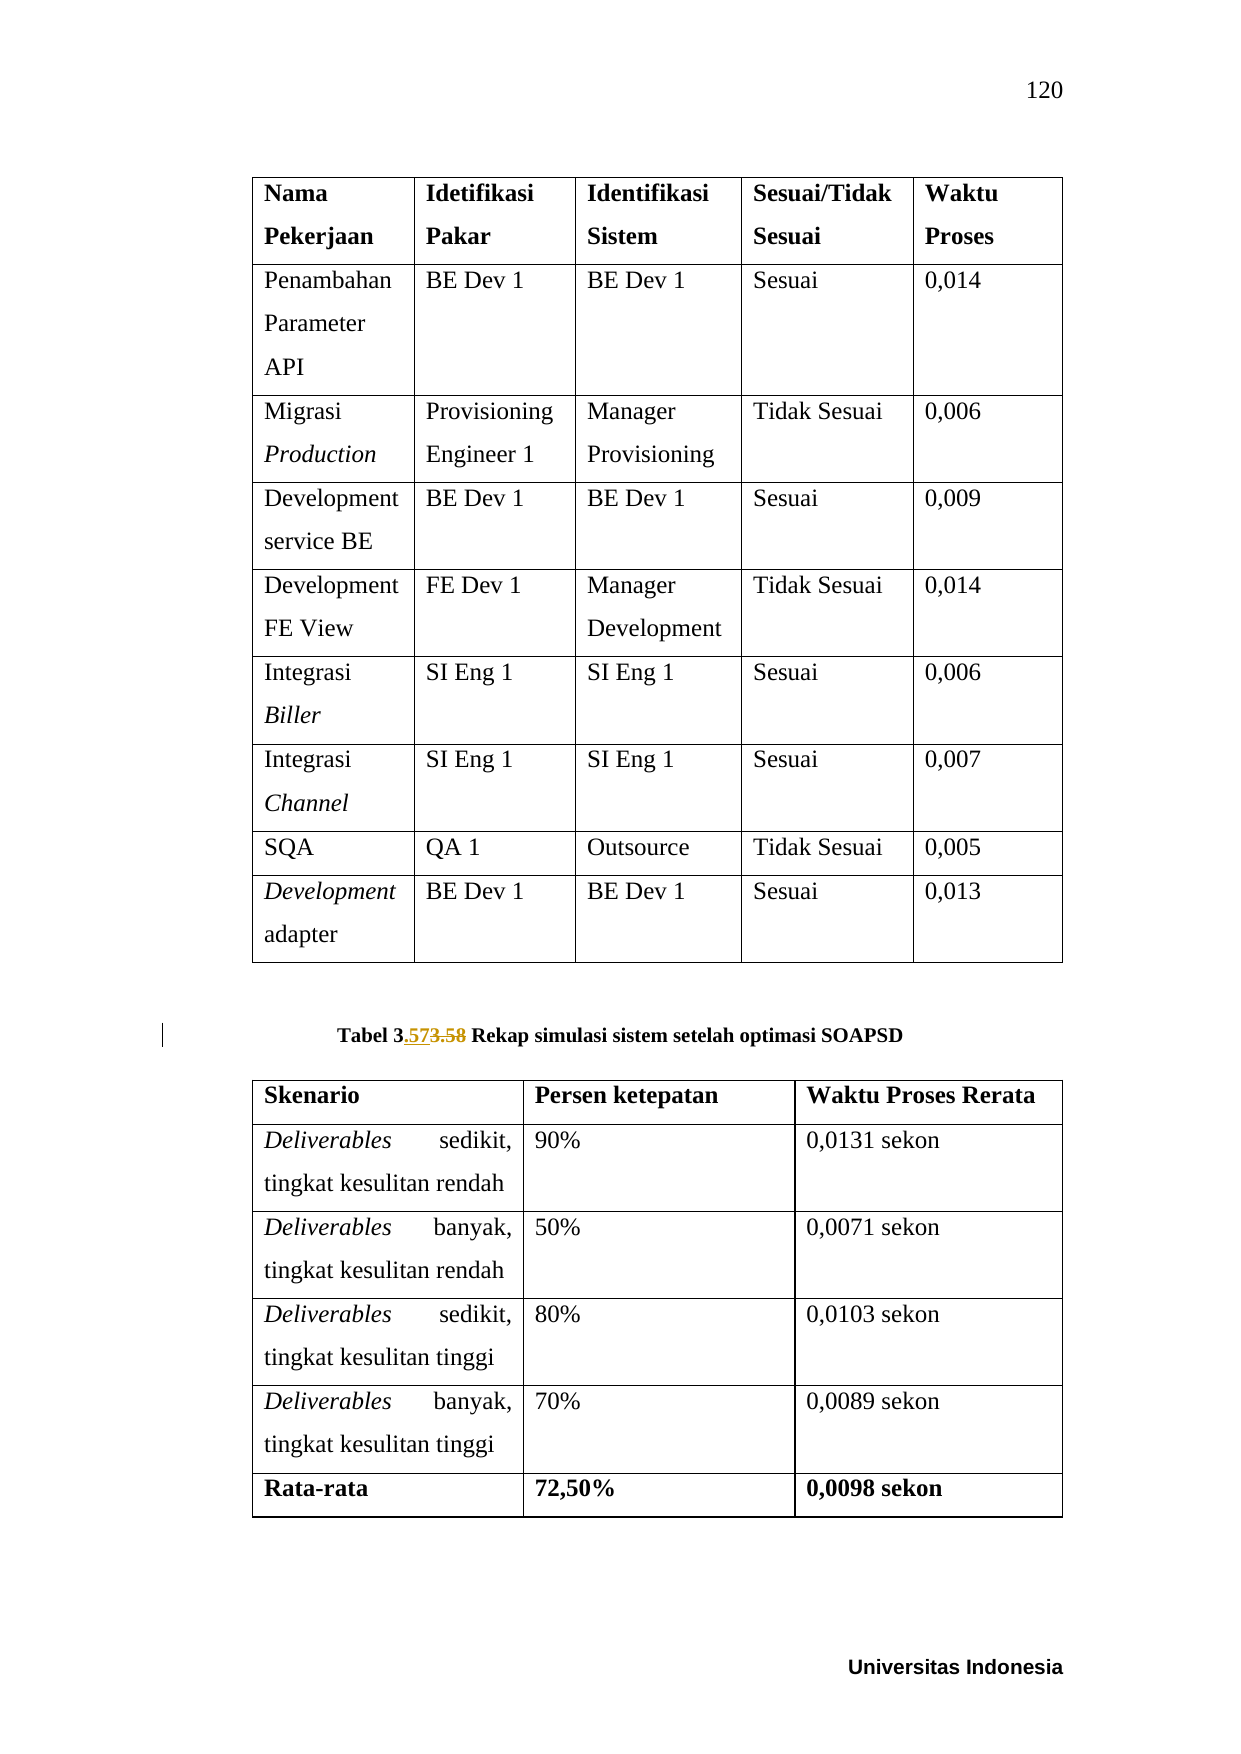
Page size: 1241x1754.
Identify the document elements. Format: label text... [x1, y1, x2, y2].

table_header Identifikasi Sistem [576, 178, 741, 264]
table_cell 0,0103 sekon [796, 1299, 1062, 1385]
table_cell 0,005 [914, 832, 1062, 875]
table_cell 0,006 [914, 657, 1062, 743]
table_cell 0,013 [914, 876, 1062, 962]
table_cell 90% [524, 1125, 794, 1211]
table_cell Provisioning Engineer 1 [415, 396, 575, 482]
table_header Waktu Proses Rerata [796, 1081, 1062, 1124]
table_cell Integrasi Channel [253, 745, 414, 831]
table_cell 70% [524, 1386, 794, 1472]
table_cell Sesuai [742, 745, 913, 831]
table_cell 72,50% [524, 1474, 794, 1516]
table_cell Penambahan Parameter API [253, 265, 414, 395]
table_cell Deliverables banyak, tingkat kesulitan tinggi [253, 1386, 523, 1472]
table_cell BE Dev 1 [415, 483, 575, 569]
table_cell Tidak Sesuai [742, 570, 913, 656]
table_cell Tidak Sesuai [742, 396, 913, 482]
table_cell SQA [253, 832, 414, 875]
table_header Skenario [253, 1081, 523, 1124]
table_cell 0,0131 sekon [796, 1125, 1062, 1211]
table_cell Deliverables banyak, tingkat kesulitan rendah [253, 1212, 523, 1298]
table_cell Outsource [576, 832, 741, 875]
table_cell Deliverables sedikit, tingkat kesulitan tinggi [253, 1299, 523, 1385]
table_cell Manager Development [576, 570, 741, 656]
table_cell Rata-rata [253, 1474, 523, 1516]
table_cell BE Dev 1 [576, 483, 741, 569]
table_cell Sesuai [742, 876, 913, 962]
table_cell 80% [524, 1299, 794, 1385]
table_cell 0,0098 sekon [796, 1474, 1062, 1516]
table_cell Manager Provisioning [576, 396, 741, 482]
table_cell SI Eng 1 [576, 657, 741, 743]
table_cell Tidak Sesuai [742, 832, 913, 875]
table_cell SI Eng 1 [576, 745, 741, 831]
table_cell Development service BE [253, 483, 414, 569]
table_cell BE Dev 1 [415, 876, 575, 962]
table_cell 0,0071 sekon [796, 1212, 1062, 1298]
table_cell 0,014 [914, 265, 1062, 395]
table_cell Deliverables sedikit, tingkat kesulitan rendah [253, 1125, 523, 1211]
table_cell Development FE View [253, 570, 414, 656]
table_cell Sesuai [742, 265, 913, 395]
table_cell 0,0089 sekon [796, 1386, 1062, 1472]
text Tabel 3 Rekap simulasi sistem setelah optimasi SOAPSD [177, 1023, 1063, 1047]
table_cell 0,006 [914, 396, 1062, 482]
table_cell 0,007 [914, 745, 1062, 831]
table_header Nama Pekerjaan [253, 178, 414, 264]
table_cell BE Dev 1 [576, 265, 741, 395]
table_header Sesuai/Tidak Sesuai [742, 178, 913, 264]
table_cell BE Dev 1 [576, 876, 741, 962]
table_cell Sesuai [742, 657, 913, 743]
table_cell Development adapter [253, 876, 414, 962]
table_header Persen ketepatan [524, 1081, 794, 1124]
table_cell Sesuai [742, 483, 913, 569]
table_cell 0,009 [914, 483, 1062, 569]
table_cell SI Eng 1 [415, 657, 575, 743]
table_header Idetifikasi Pakar [415, 178, 575, 264]
table_cell 50% [524, 1212, 794, 1298]
table_cell 0,014 [914, 570, 1062, 656]
table_cell SI Eng 1 [415, 745, 575, 831]
table_header Waktu Proses [914, 178, 1062, 264]
table_cell BE Dev 1 [415, 265, 575, 395]
table_cell Migrasi Production [253, 396, 414, 482]
table_cell FE Dev 1 [415, 570, 575, 656]
table_cell QA 1 [415, 832, 575, 875]
table_cell Integrasi Biller [253, 657, 414, 743]
